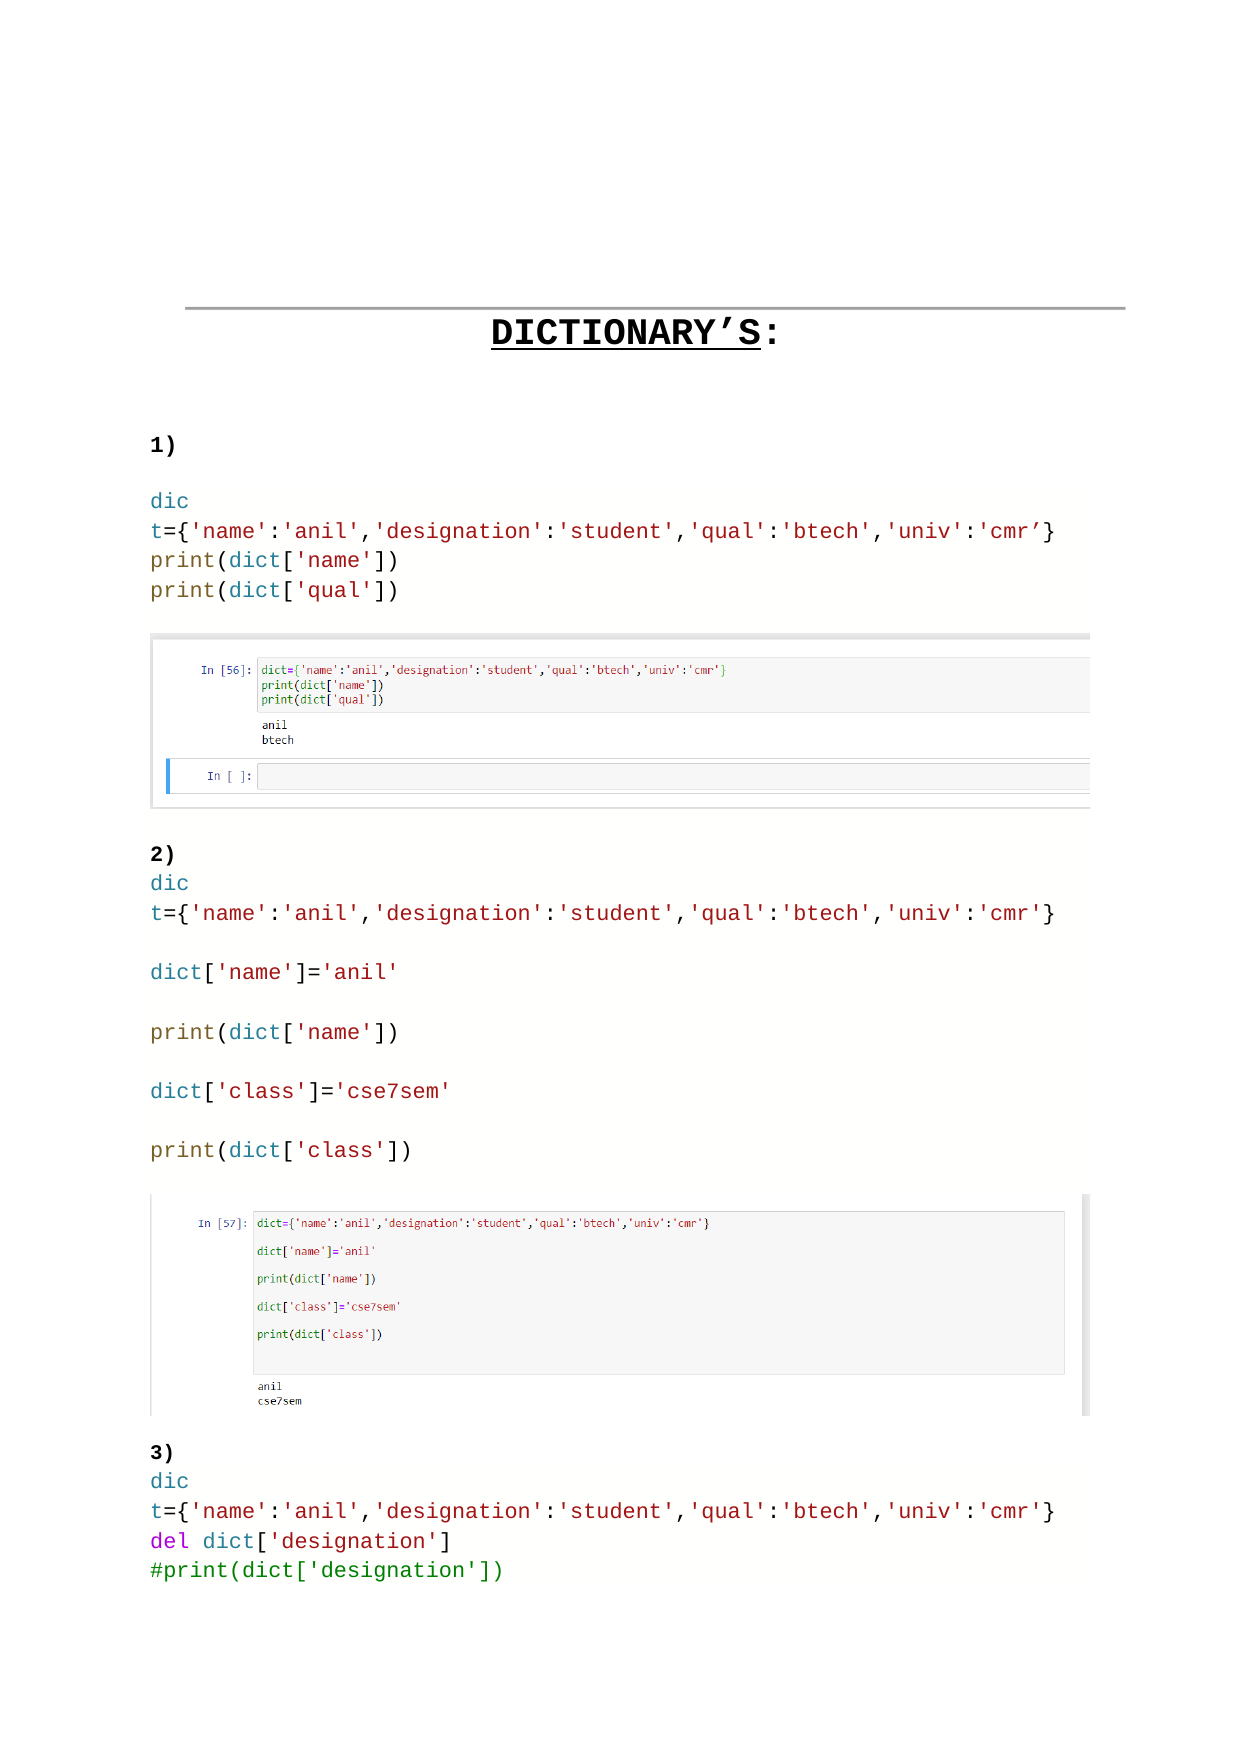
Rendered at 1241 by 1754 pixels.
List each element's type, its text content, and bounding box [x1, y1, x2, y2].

text print(dict['name']) [150, 1016, 1090, 1046]
text print(dict['name']) [150, 544, 1090, 574]
text 3) [150, 1442, 1090, 1466]
text dict['class']='cse7sem' [150, 1075, 1090, 1105]
subtitle DICTIONARY’S: [167, 313, 1090, 356]
text print(dict['class']) [150, 1135, 1090, 1164]
text 2) dict={'name':'anil','designation':'student','qual':'btech','univ':'cmr'} [150, 838, 1090, 927]
text dict={'name':'anil','designation':'student','qual':'btech','univ':'cmr'} [150, 1466, 1090, 1525]
text print(dict['qual']) [150, 574, 1090, 604]
picture [150, 1194, 1091, 1416]
text del dict['designation'] [150, 1525, 1090, 1555]
text dict['name']='anil' [150, 957, 1090, 986]
text 1) [150, 433, 1090, 459]
text dict={'name':'anil','designation':'student','qual':'btech','univ':'cmr’} [150, 485, 1090, 544]
text #print(dict['designation']) [150, 1555, 1090, 1584]
picture [150, 633, 1091, 809]
